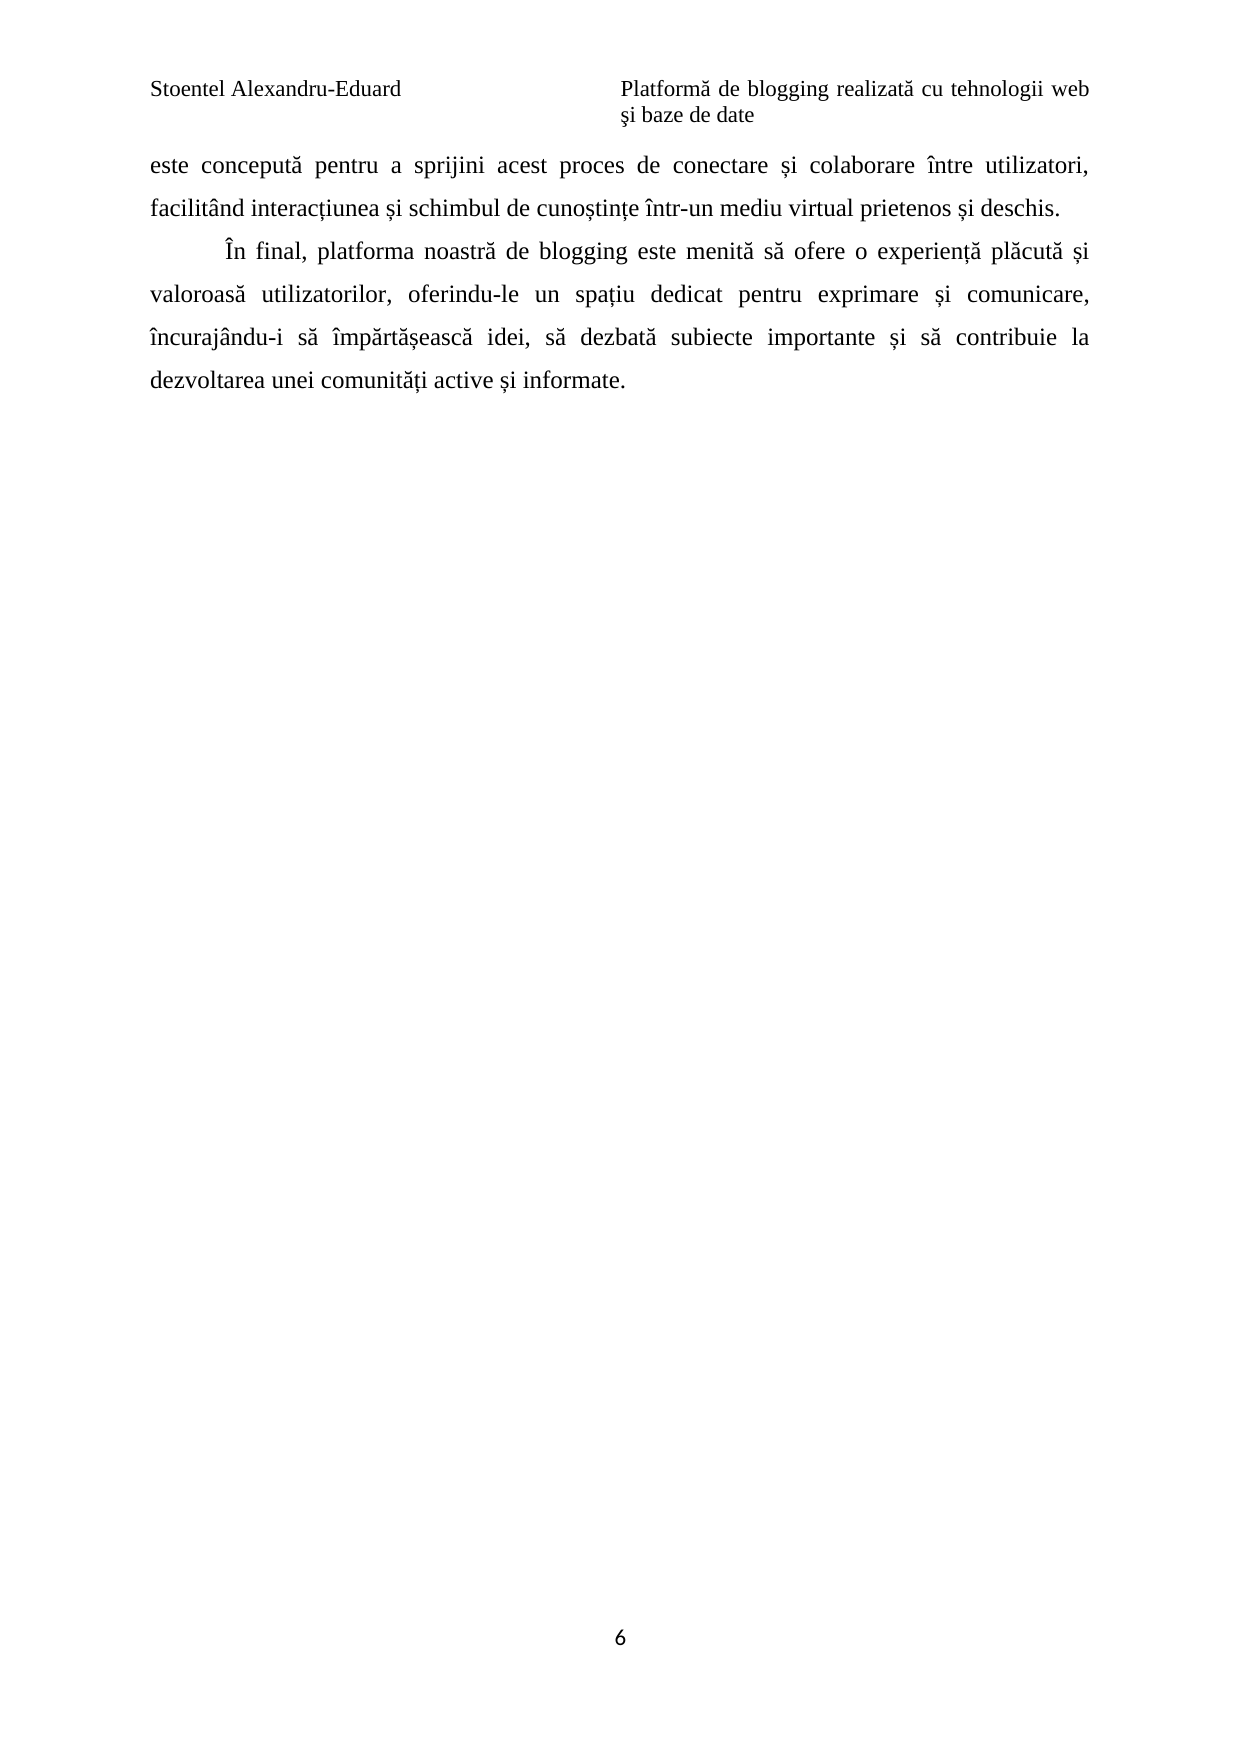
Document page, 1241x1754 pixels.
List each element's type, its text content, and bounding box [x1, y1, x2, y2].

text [150, 150, 1090, 222]
list În final, platforma noastră de blogging este menită să ofere o experiență plăcută și valoroasă utilizatorilor, oferindu-le un spațiu dedicat pentru exprimare și comunicare, încurajându-i să împărtășească idei, să dezbată subiecte importante și să contribuie la dezvoltarea unei comunități active și informate. [150, 236, 1090, 394]
